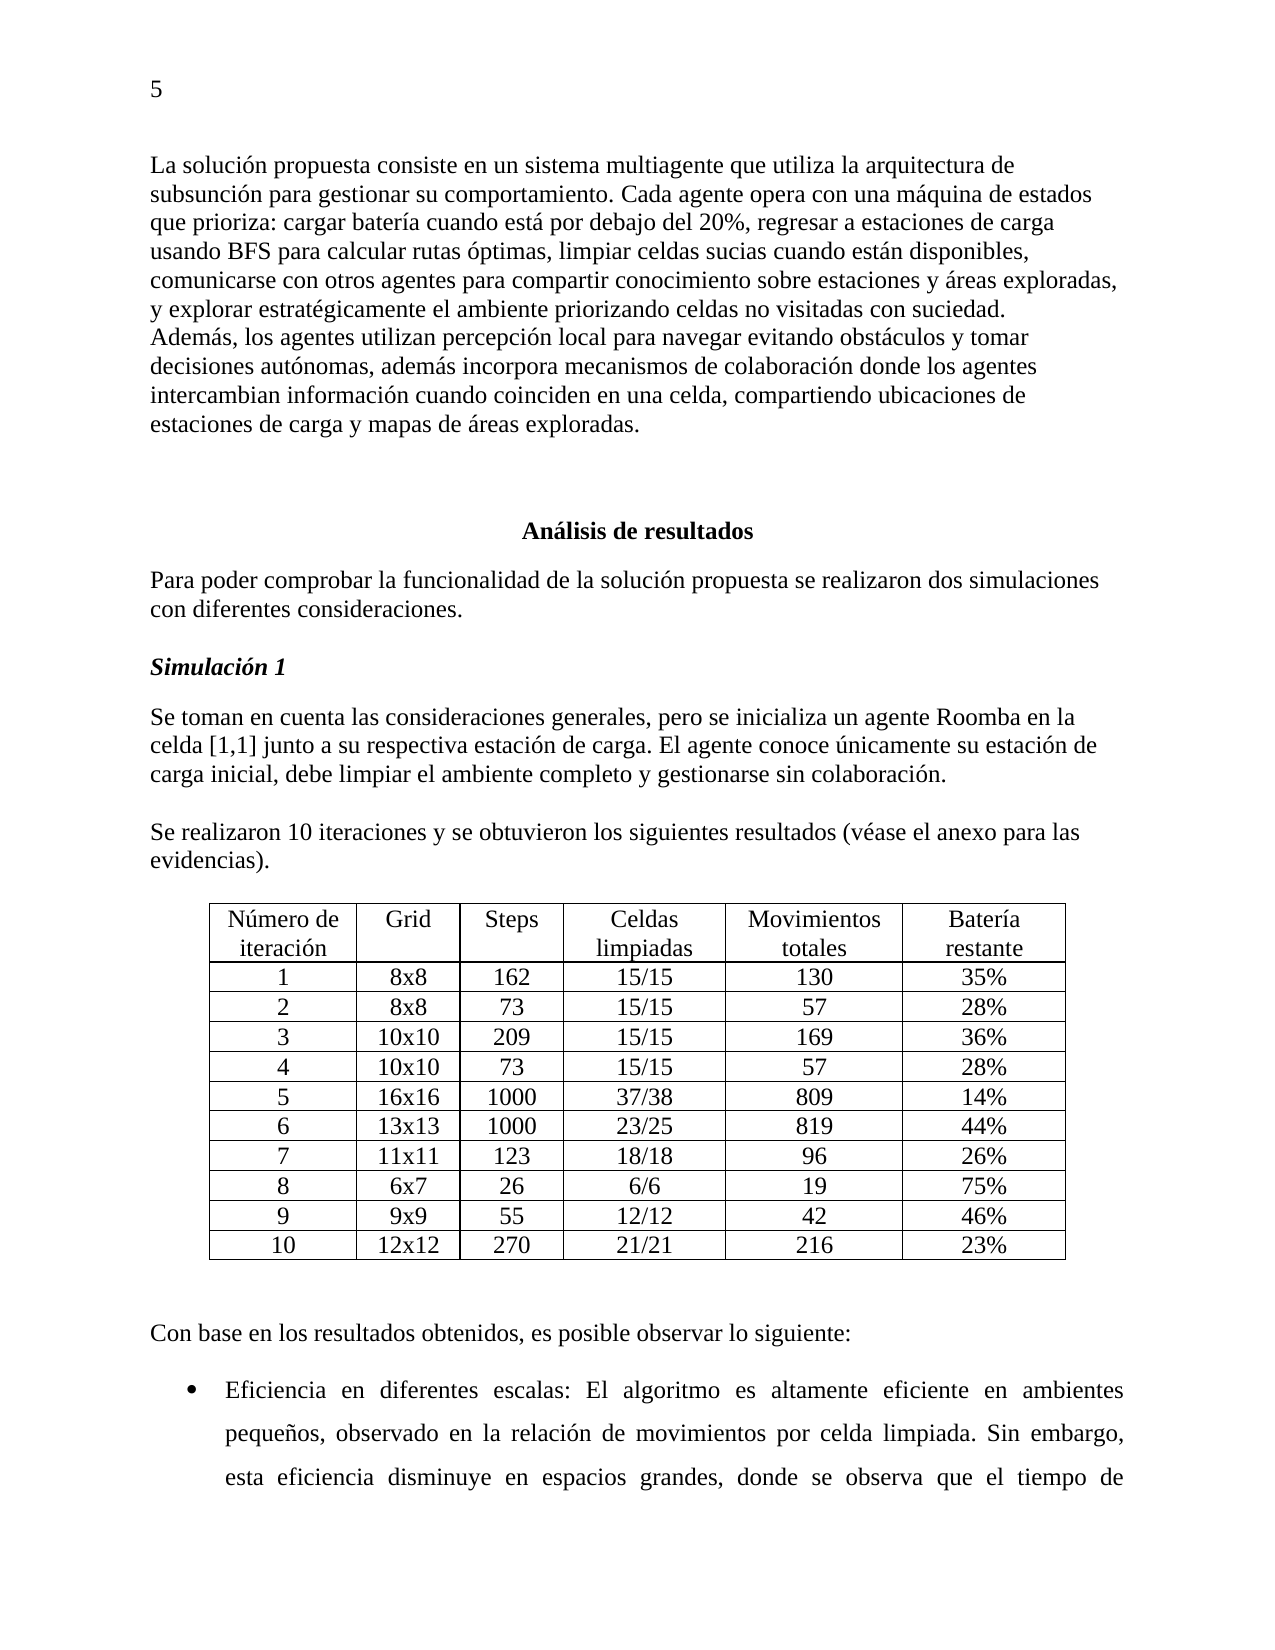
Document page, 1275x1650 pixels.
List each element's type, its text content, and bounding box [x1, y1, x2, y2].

table_cell 19 [726, 1171, 902, 1200]
text Se realizaron 10 iteraciones y se obtuvieron los siguientes resultados (véase el anexo para las evidencias). [150, 817, 1125, 874]
table_cell 73 [461, 1052, 563, 1081]
text Se toman en cuenta las consideraciones generales, pero se inicializa un agente Roomba en la celda [1,1] junto a su respectiva estación de carga. El agente conoce únicamente su estación de carga inicial, debe limpiar el ambiente completo y gestionarse sin colaboración. [150, 702, 1125, 788]
table_cell 162 [461, 963, 563, 991]
table_cell 15/15 [564, 1022, 725, 1051]
table_cell 26% [903, 1141, 1065, 1170]
table_cell 270 [461, 1231, 563, 1259]
table_cell 23% [903, 1231, 1065, 1259]
subtitle Análisis de resultados [150, 516, 1125, 545]
table_cell 35% [903, 963, 1065, 991]
table_cell 130 [726, 963, 902, 991]
table_cell 13x13 [357, 1111, 459, 1140]
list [187, 1375, 1125, 1490]
table_cell 5 [210, 1082, 356, 1110]
table_cell 6x7 [357, 1171, 459, 1200]
table_cell 6/6 [564, 1171, 725, 1200]
table_cell 75% [903, 1171, 1065, 1200]
table_cell 55 [461, 1201, 563, 1229]
table_cell 6 [210, 1111, 356, 1140]
table_header Batería restante [903, 904, 1065, 961]
table_cell 10x10 [357, 1052, 459, 1081]
table_cell 57 [726, 1052, 902, 1081]
table_cell 57 [726, 992, 902, 1021]
table_cell 36% [903, 1022, 1065, 1051]
table_cell 10 [210, 1231, 356, 1259]
subtitle Simulación 1 [150, 652, 1125, 681]
table_header Grid [357, 904, 459, 961]
table_cell 8x8 [357, 992, 459, 1021]
table_cell 209 [461, 1022, 563, 1051]
text Para poder comprobar la funcionalidad de la solución propuesta se realizaron dos simulaciones con diferentes consideraciones. [150, 566, 1125, 623]
table_cell 28% [903, 992, 1065, 1021]
table_cell 21/21 [564, 1231, 725, 1259]
text La solución propuesta consiste en un sistema multiagente que utiliza la arquitectura de subsunción para gestionar su comportamiento. Cada agente opera con una máquina de estados que prioriza: cargar batería cuando está por debajo del 20%, regresar a estaciones de carga usando BFS para calcular rutas óptimas, limpiar celdas sucias cuando están disponibles, comunicarse con otros agentes para compartir conocimiento sobre estaciones y áreas exploradas, y explorar estratégicamente el ambiente priorizando celdas no visitadas con suciedad. [150, 150, 1125, 322]
table_cell 15/15 [564, 963, 725, 991]
table_cell 37/38 [564, 1082, 725, 1110]
table_cell 2 [210, 992, 356, 1021]
table_cell 42 [726, 1201, 902, 1229]
table_cell 9 [210, 1201, 356, 1229]
table_cell 15/15 [564, 992, 725, 1021]
table_cell 819 [726, 1111, 902, 1140]
text Con base en los resultados obtenidos, es posible observar lo siguiente: [150, 1318, 1125, 1347]
table_cell 18/18 [564, 1141, 725, 1170]
table_header Celdas limpiadas [564, 904, 725, 961]
table_cell 26 [461, 1171, 563, 1200]
table_cell 73 [461, 992, 563, 1021]
table_cell 809 [726, 1082, 902, 1110]
table_cell 10x10 [357, 1022, 459, 1051]
table_cell 1 [210, 963, 356, 991]
table_cell 216 [726, 1231, 902, 1259]
table_header Número de iteración [210, 904, 356, 961]
table_cell 46% [903, 1201, 1065, 1229]
table_cell 169 [726, 1022, 902, 1051]
table_cell 1000 [461, 1082, 563, 1110]
table_header Steps [461, 904, 563, 961]
table_cell 14% [903, 1082, 1065, 1110]
table_cell 96 [726, 1141, 902, 1170]
table_cell 23/25 [564, 1111, 725, 1140]
table_cell 1000 [461, 1111, 563, 1140]
table_cell 8 [210, 1171, 356, 1200]
table_cell 8x8 [357, 963, 459, 991]
table_cell 7 [210, 1141, 356, 1170]
text Además, los agentes utilizan percepción local para navegar evitando obstáculos y tomar decisiones autónomas, además incorpora mecanismos de colaboración donde los agentes intercambian información cuando coinciden en una celda, compartiendo ubicaciones de estaciones de carga y mapas de áreas exploradas. [150, 322, 1125, 437]
table_cell 4 [210, 1052, 356, 1081]
table_cell 28% [903, 1052, 1065, 1081]
table_cell 16x16 [357, 1082, 459, 1110]
table_cell 11x11 [357, 1141, 459, 1170]
table_cell 12/12 [564, 1201, 725, 1229]
table_cell 44% [903, 1111, 1065, 1140]
table_cell 3 [210, 1022, 356, 1051]
table_cell 15/15 [564, 1052, 725, 1081]
table_cell 123 [461, 1141, 563, 1170]
table_cell 9x9 [357, 1201, 459, 1229]
table_cell 12x12 [357, 1231, 459, 1259]
table_header Movimientos totales [726, 904, 902, 961]
